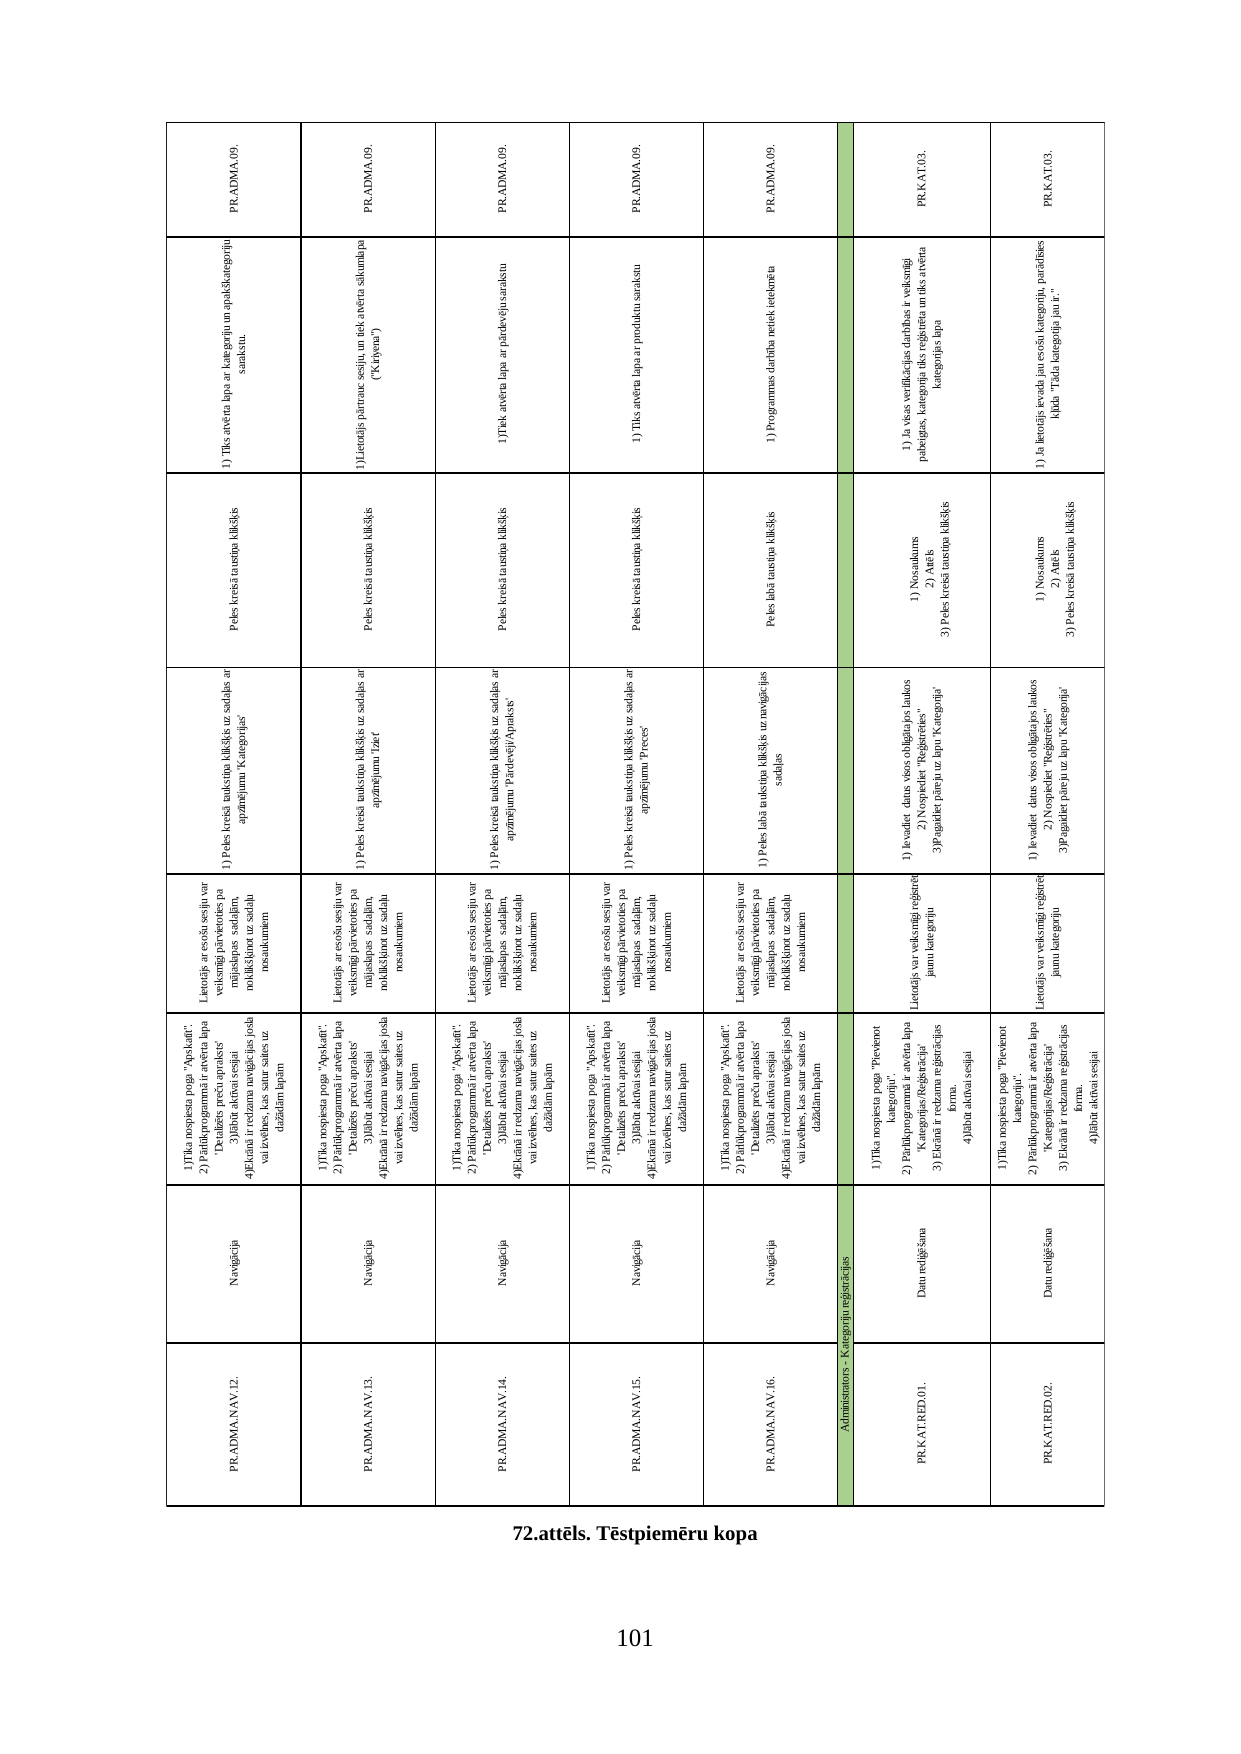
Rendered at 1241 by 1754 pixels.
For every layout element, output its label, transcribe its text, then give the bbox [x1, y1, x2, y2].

text 72.attēls. Tēstpiemēru kopa [148, 1521, 1122, 1545]
